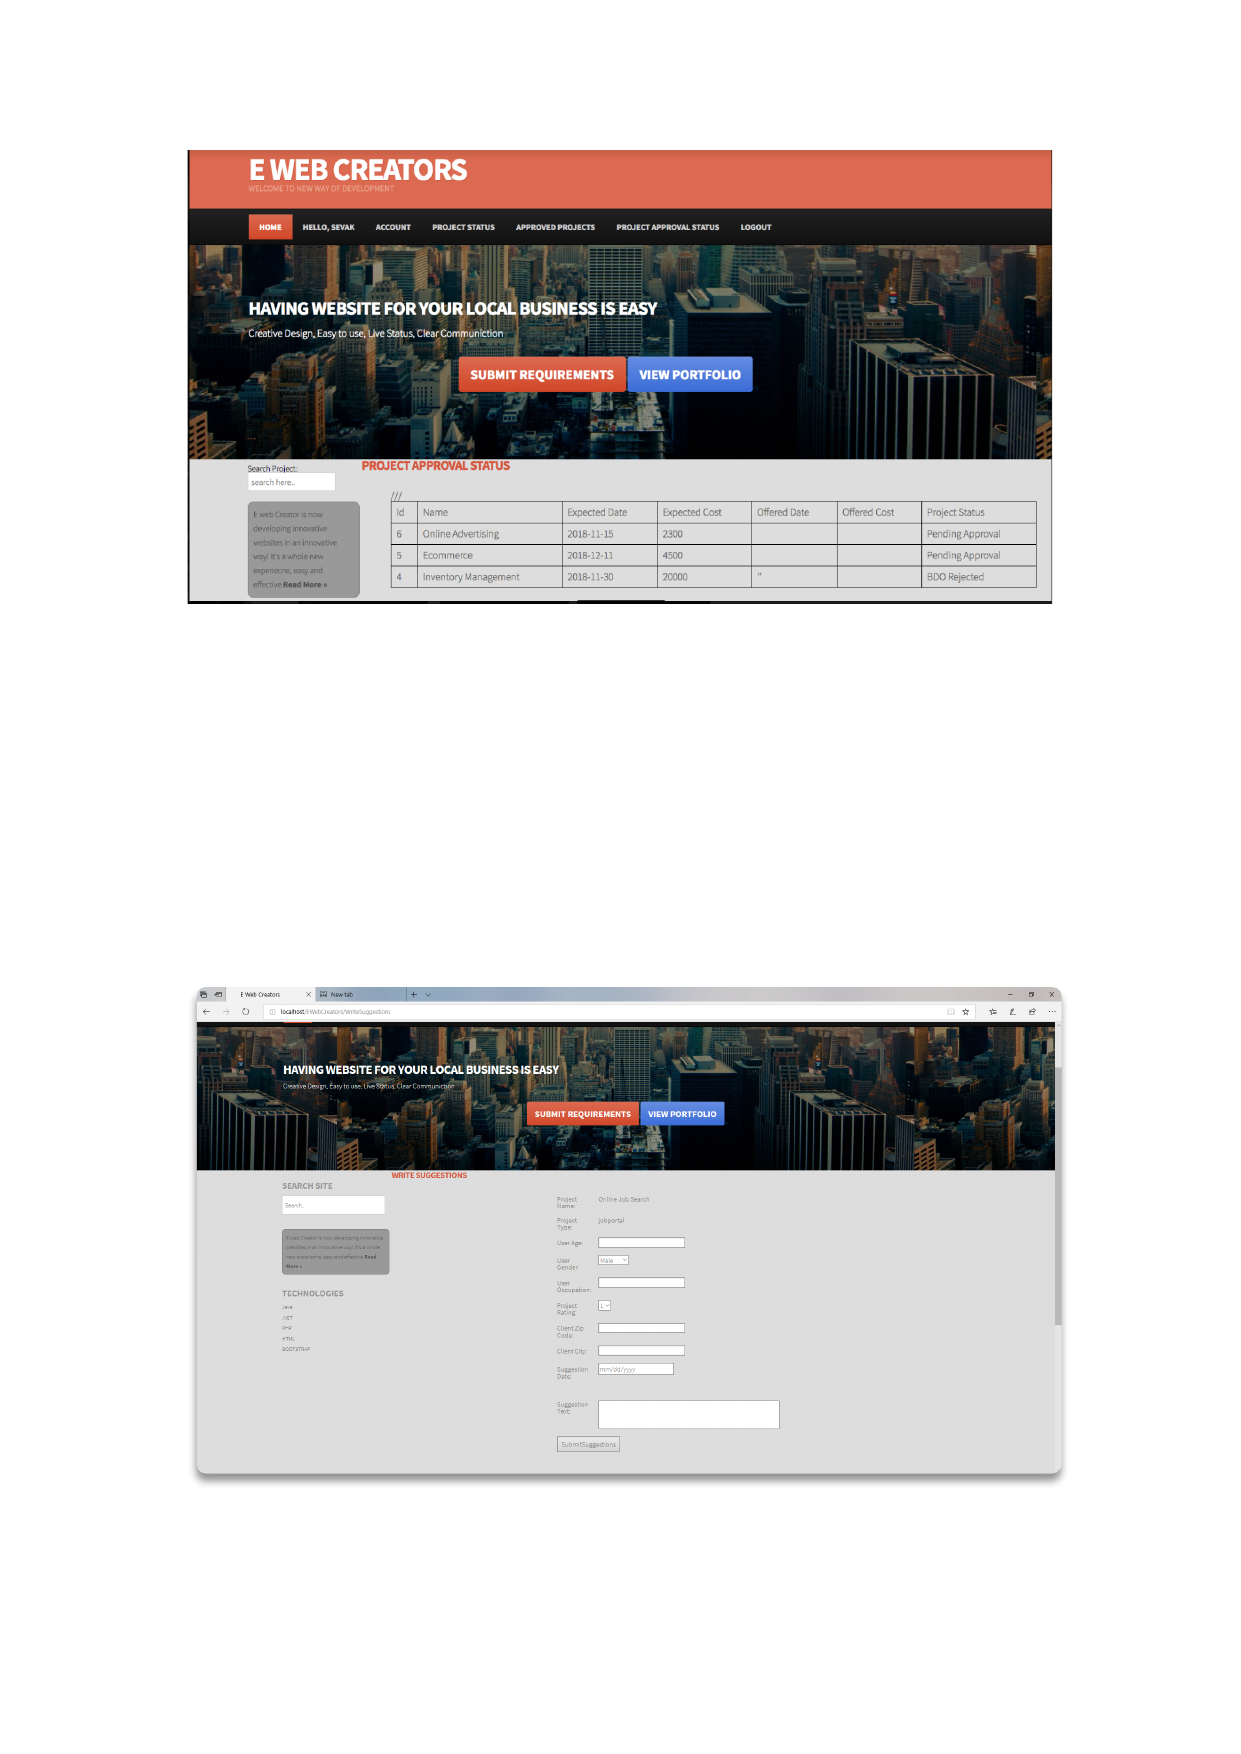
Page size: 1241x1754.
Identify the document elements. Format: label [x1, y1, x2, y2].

picture [187, 150, 1053, 604]
picture [196, 987, 1062, 1474]
